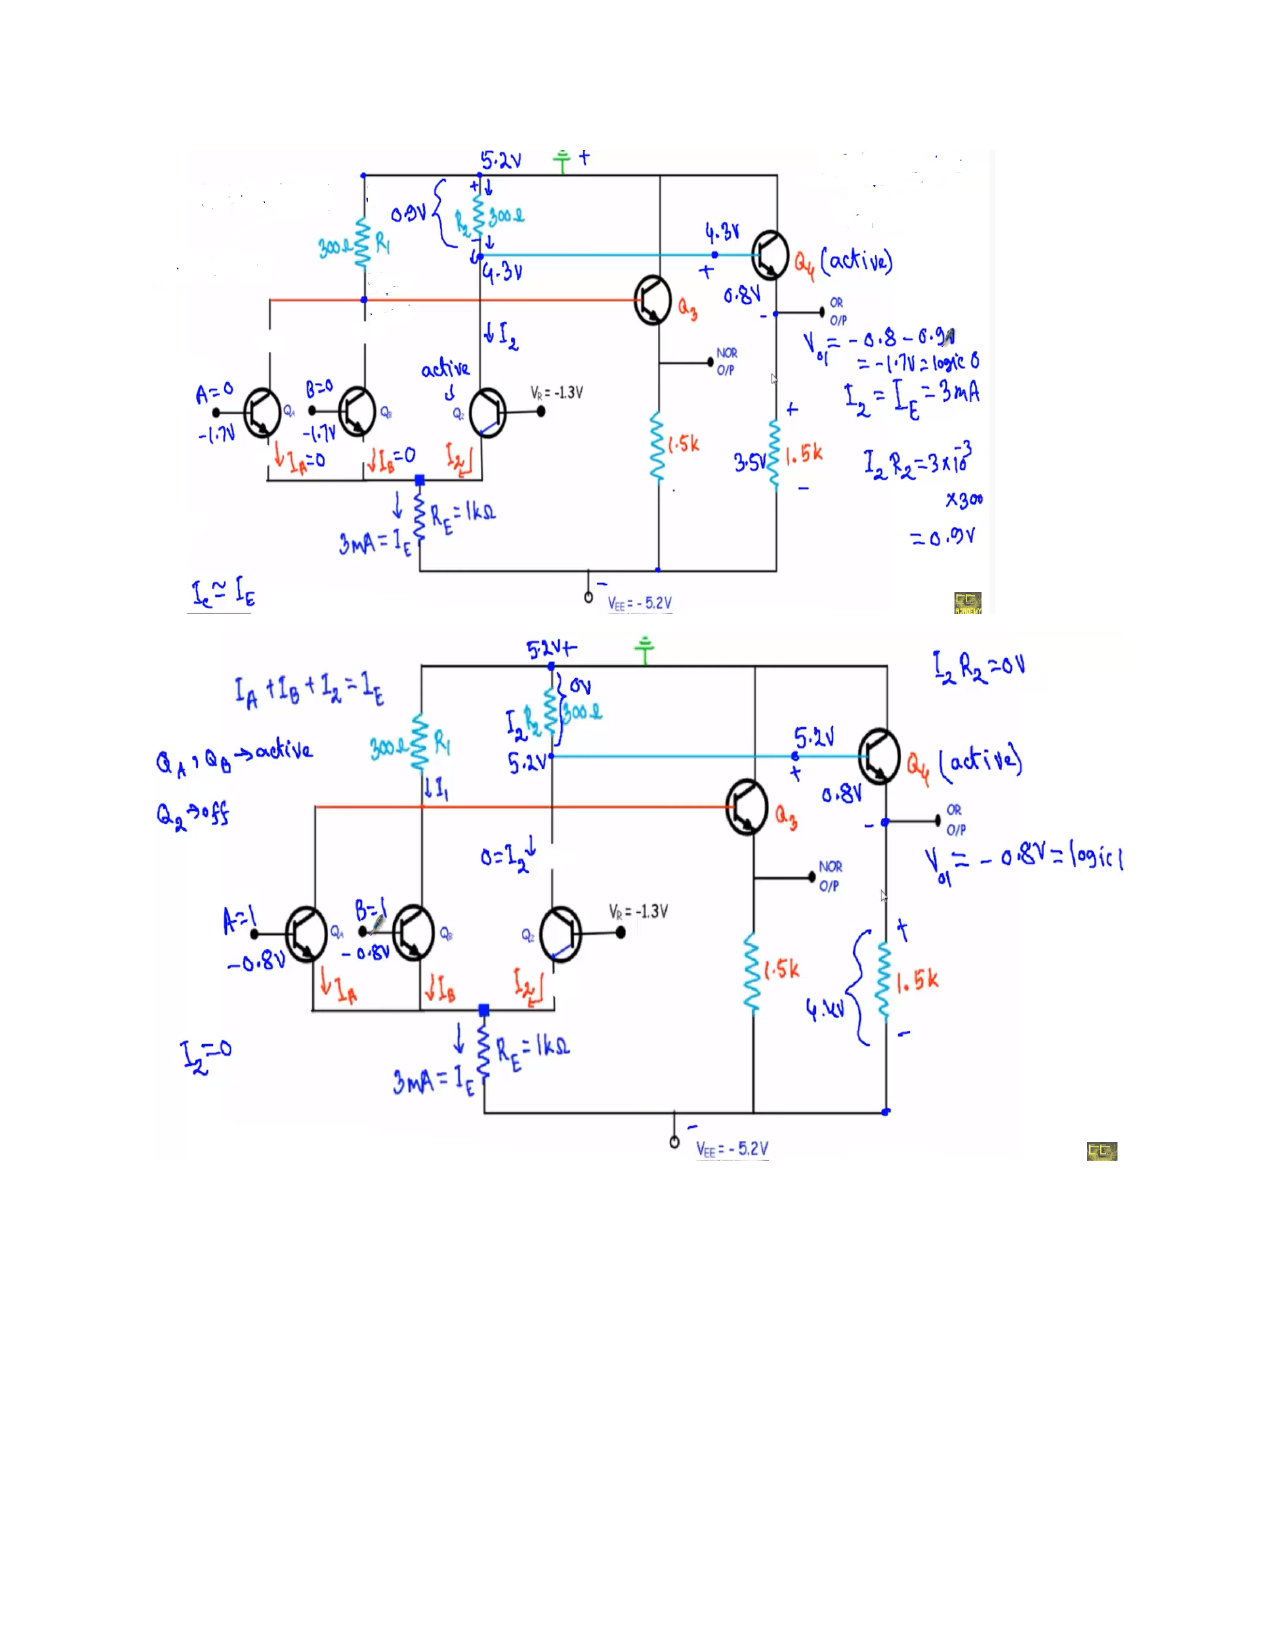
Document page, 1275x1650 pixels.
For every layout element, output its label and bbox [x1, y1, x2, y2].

picture [150, 150, 996, 614]
picture [150, 632, 1124, 1161]
